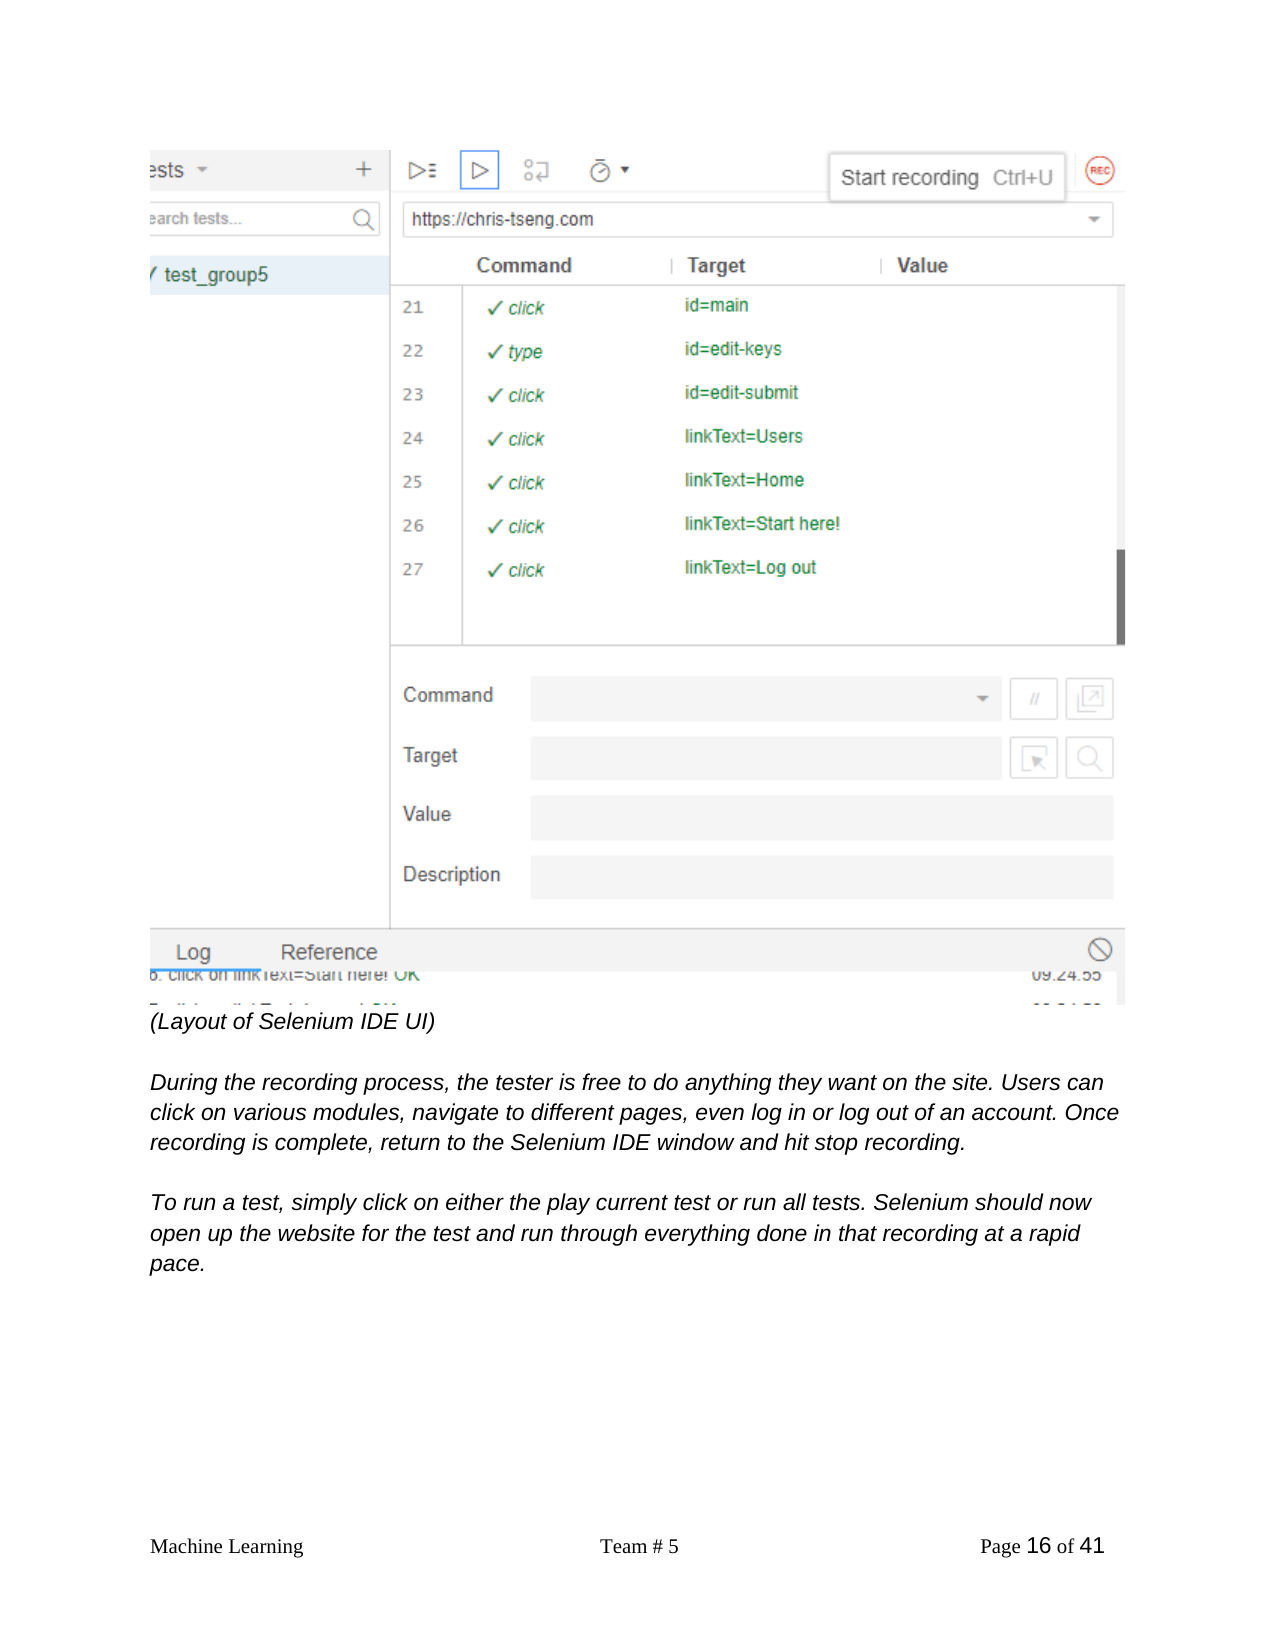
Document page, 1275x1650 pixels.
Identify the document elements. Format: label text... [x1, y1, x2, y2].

text To run a test, simply click on either the play current test or run all tests. Selenium should now open up the website for the test and run through everything done in that recording at a rapid pace. [150, 1189, 1125, 1276]
text (Layout of Selenium IDE UI) [150, 1008, 1125, 1034]
text During the recording process, the tester is free to do anything they want on the site. Users can click on various modules, navigate to different pages, even log in or log out of an account. Once recording is complete, return to the Selenium IDE window and hit stop recording. [150, 1068, 1125, 1155]
picture [150, 150, 1125, 1005]
